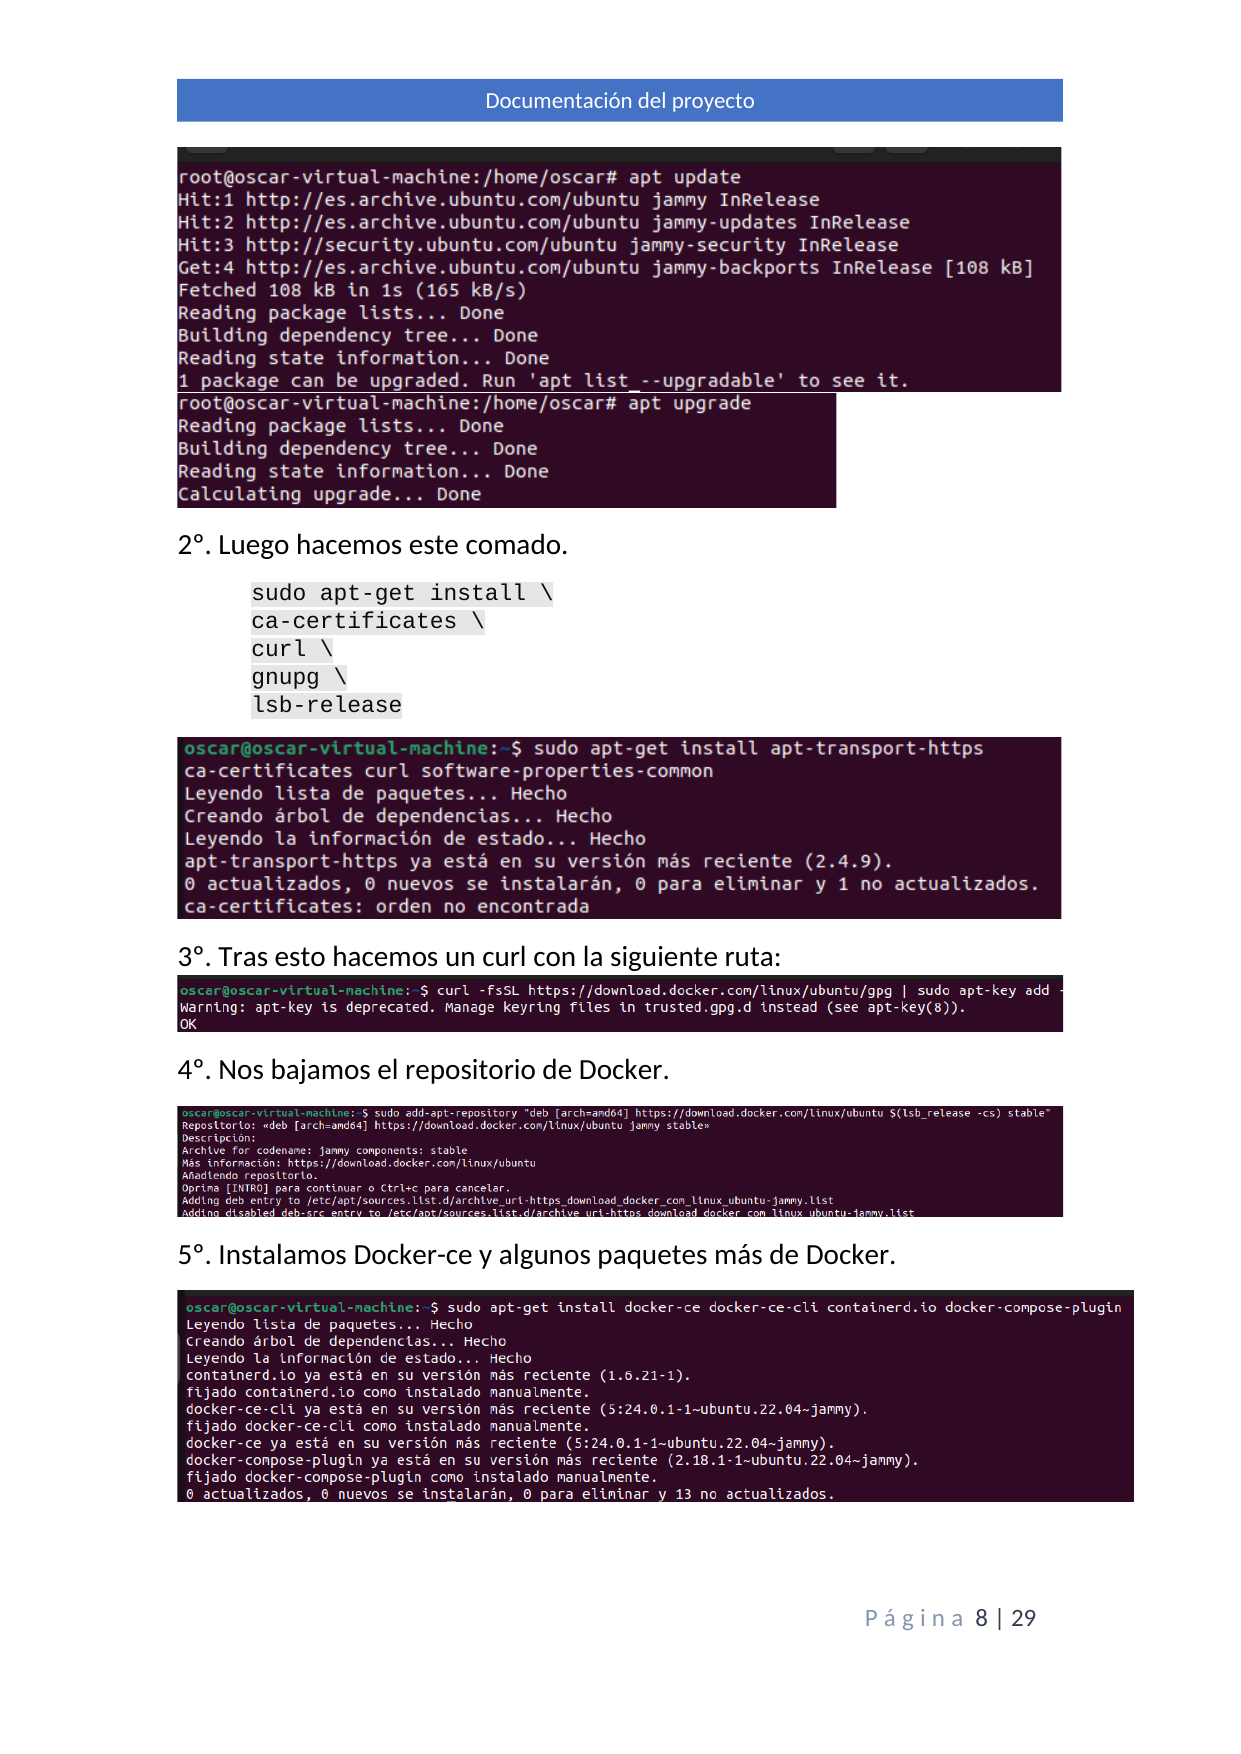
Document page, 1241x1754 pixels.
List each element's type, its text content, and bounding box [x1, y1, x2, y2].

text 2º. Luego hacemos este comado. [177, 526, 1063, 562]
picture [177, 393, 837, 508]
picture [177, 975, 1064, 1032]
text 3º. Tras esto hacemos un curl con la siguiente ruta: [177, 938, 1063, 975]
picture [177, 1106, 1064, 1217]
picture [177, 1290, 1134, 1502]
picture [177, 737, 1062, 919]
text 5º. Instalamos Docker-ce y algunos paquetes más de Docker. [177, 1236, 1063, 1271]
picture [177, 147, 1062, 392]
text 4º. Nos bajamos el repositorio de Docker. [177, 1051, 1063, 1086]
text sudo apt-get install \ ca-certificates \ curl \ gnupg \ lsb-release [251, 582, 1063, 719]
